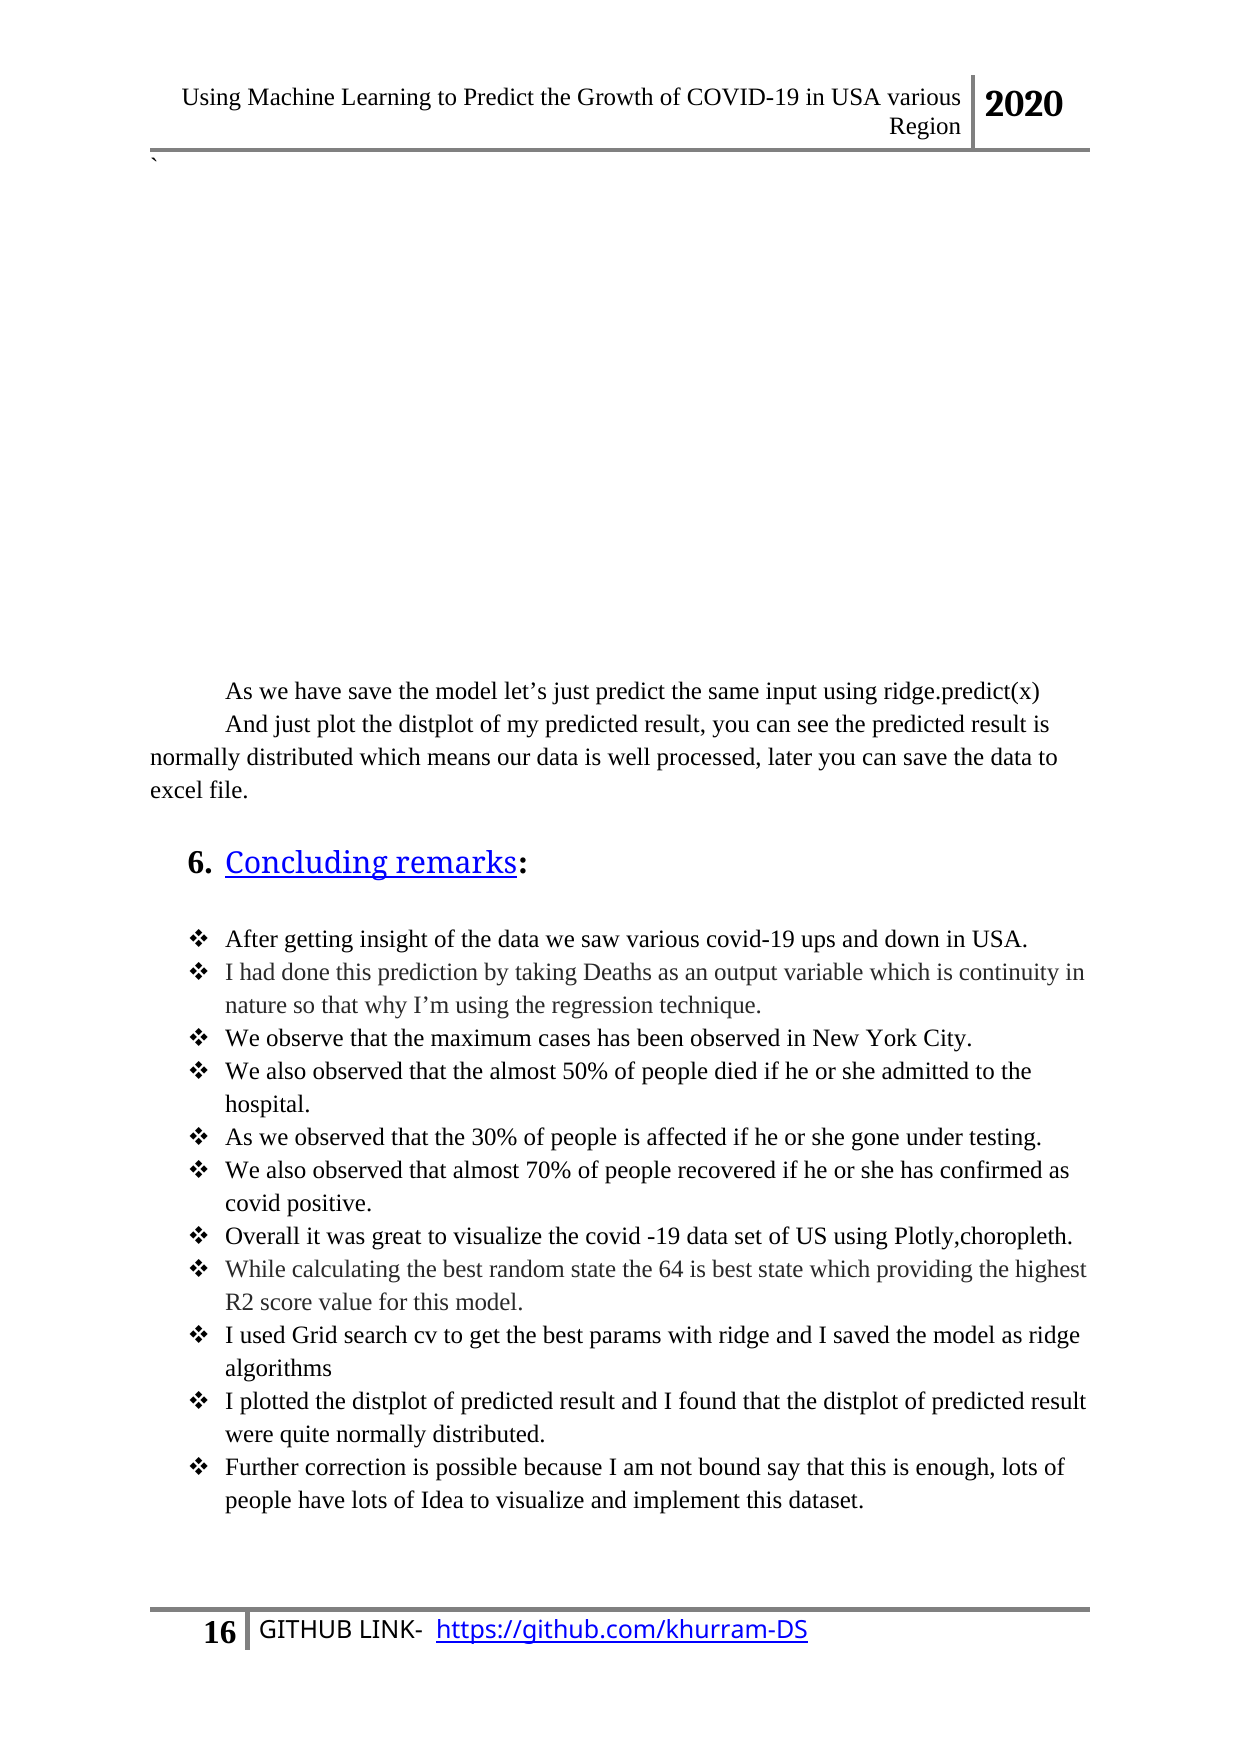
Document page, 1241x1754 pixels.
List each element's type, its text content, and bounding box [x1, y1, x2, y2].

list We also observed that the almost 50% of people died if he or she admitted to the hospital. [187, 1056, 1090, 1117]
list We observe that the maximum cases has been observed in New York City. [187, 1023, 1090, 1051]
list While calculating the best random state the 64 is best state which providing the highest R2 score value for this model. [187, 1254, 1090, 1316]
text And just plot the distplot of my predicted result, you can see the predicted result is normally distributed which means our data is well processed, later you can save the data to excel file. [150, 709, 1090, 804]
text As we have save the model let’s just predict the same input using ridge.predict(x) [150, 676, 1090, 705]
list I plotted the distplot of predicted result and I found that the distplot of predicted result were quite normally distributed. [187, 1386, 1090, 1448]
list Concluding remarks: [187, 841, 1090, 882]
list Further correction is possible because I am not bound say that this is enough, lots of people have lots of Idea to visualize and implement this dataset. [187, 1452, 1090, 1514]
list As we observed that the 30% of people is affected if he or she gone under testing. [187, 1122, 1090, 1151]
list After getting insight of the data we saw various covid-19 ups and down in USA. [187, 924, 1090, 952]
list Overall it was great to visualize the covid -19 data set of US using Plotly,choropleth. [187, 1221, 1090, 1249]
list I used Grid search cv to get the best params with ridge and I saved the model as ridge algorithms [187, 1320, 1090, 1382]
list I had done this prediction by taking Deaths as an output variable which is continuity in nature so that why I’m using the regression technique. [187, 957, 1090, 1018]
list We also observed that almost 70% of people recovered if he or she has confirmed as covid positive. [187, 1155, 1090, 1217]
